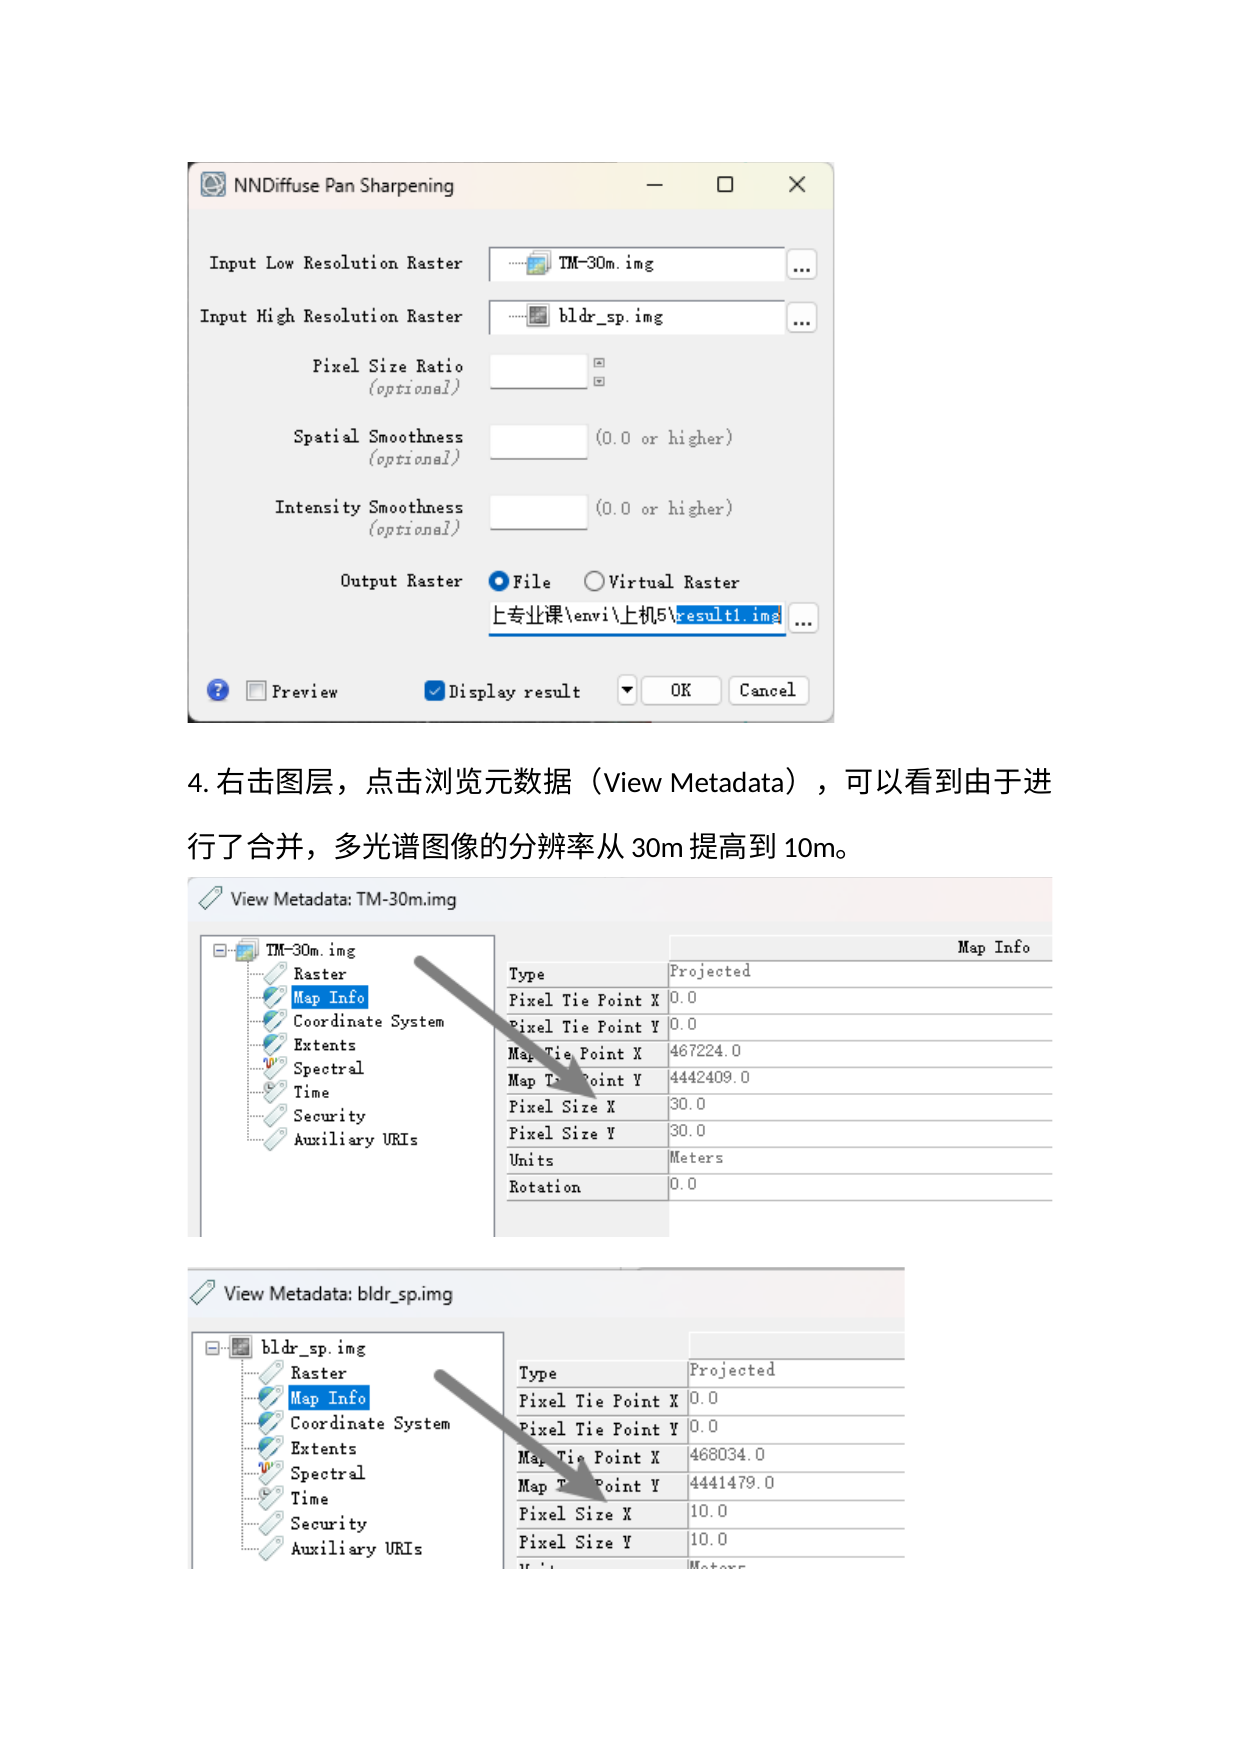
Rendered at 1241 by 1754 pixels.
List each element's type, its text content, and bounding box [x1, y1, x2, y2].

picture [187, 1267, 905, 1569]
picture [187, 162, 835, 723]
picture [187, 877, 1053, 1237]
list 右击图层，点击浏览元数据（View Metadata），可以看到由于进行了合并，多光谱图像的分辨率从30m提高到10m。 [187, 747, 1053, 877]
